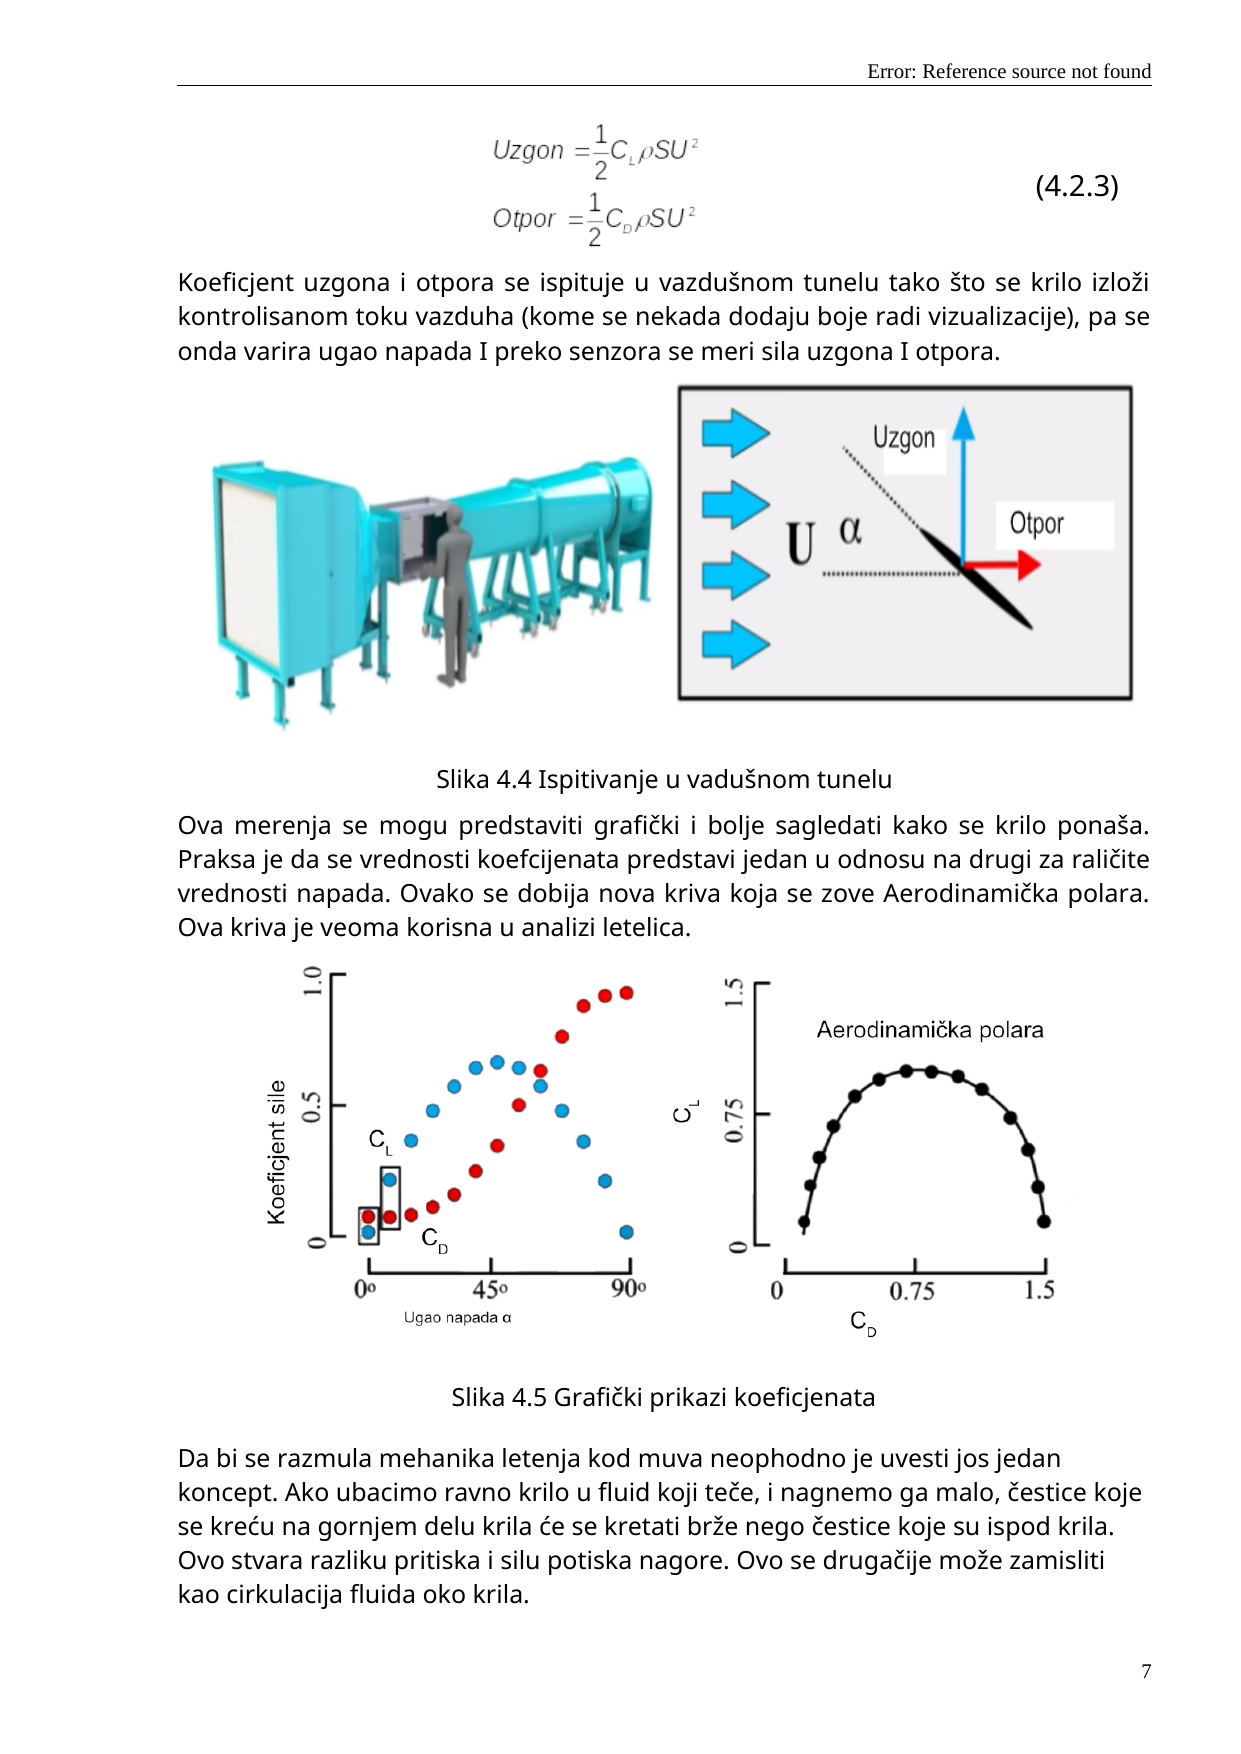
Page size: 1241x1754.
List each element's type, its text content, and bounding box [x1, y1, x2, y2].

table_header (4.2.3) [1018, 118, 1136, 265]
table_header [177, 118, 1018, 265]
picture [241, 944, 1087, 1355]
table_header Slika 4.4 Ispitivanje u vadušnom tunelu [177, 367, 1152, 808]
picture [188, 367, 1146, 737]
table_header Slika 4.5 Grafički prikazi koeficjenata [177, 944, 1151, 1441]
text Koeficjent uzgona i otpora se ispituje u vazdušnom tunelu tako što se krilo izloži kontrolisanom toku vazduha (kome se nekada dodaju boje radi vizualizacije), pa se onda varira ugao napada I preko senzora se meri sila uzgona I otpora. [177, 265, 1152, 367]
text Ova merenja se mogu predstaviti grafički i bolje sagledati kako se krilo ponaša. Praksa je da se vrednosti koefcijenata predstavi jedan u odnosu na drugi za raličite vrednosti napada. Ovako se dobija nova kriva koja se zove Aerodinamička polara. Ova kriva je veoma korisna u analizi letelica. [177, 808, 1152, 944]
text Da bi se razmula mehanika letenja kod muva neophodno je uvesti jos jedan koncept. Ako ubacimo ravno krilo u fluid koji teče, i nagnemo ga malo, čestice koje se kreću na gornjem delu krila će se kretati brže nego čestice koje su ispod krila. Ovo stvara razliku pritiska i silu potiska nagore. Ovo se drugačije može zamisliti kao cirkulacija fluida oko krila. [177, 1441, 1152, 1611]
